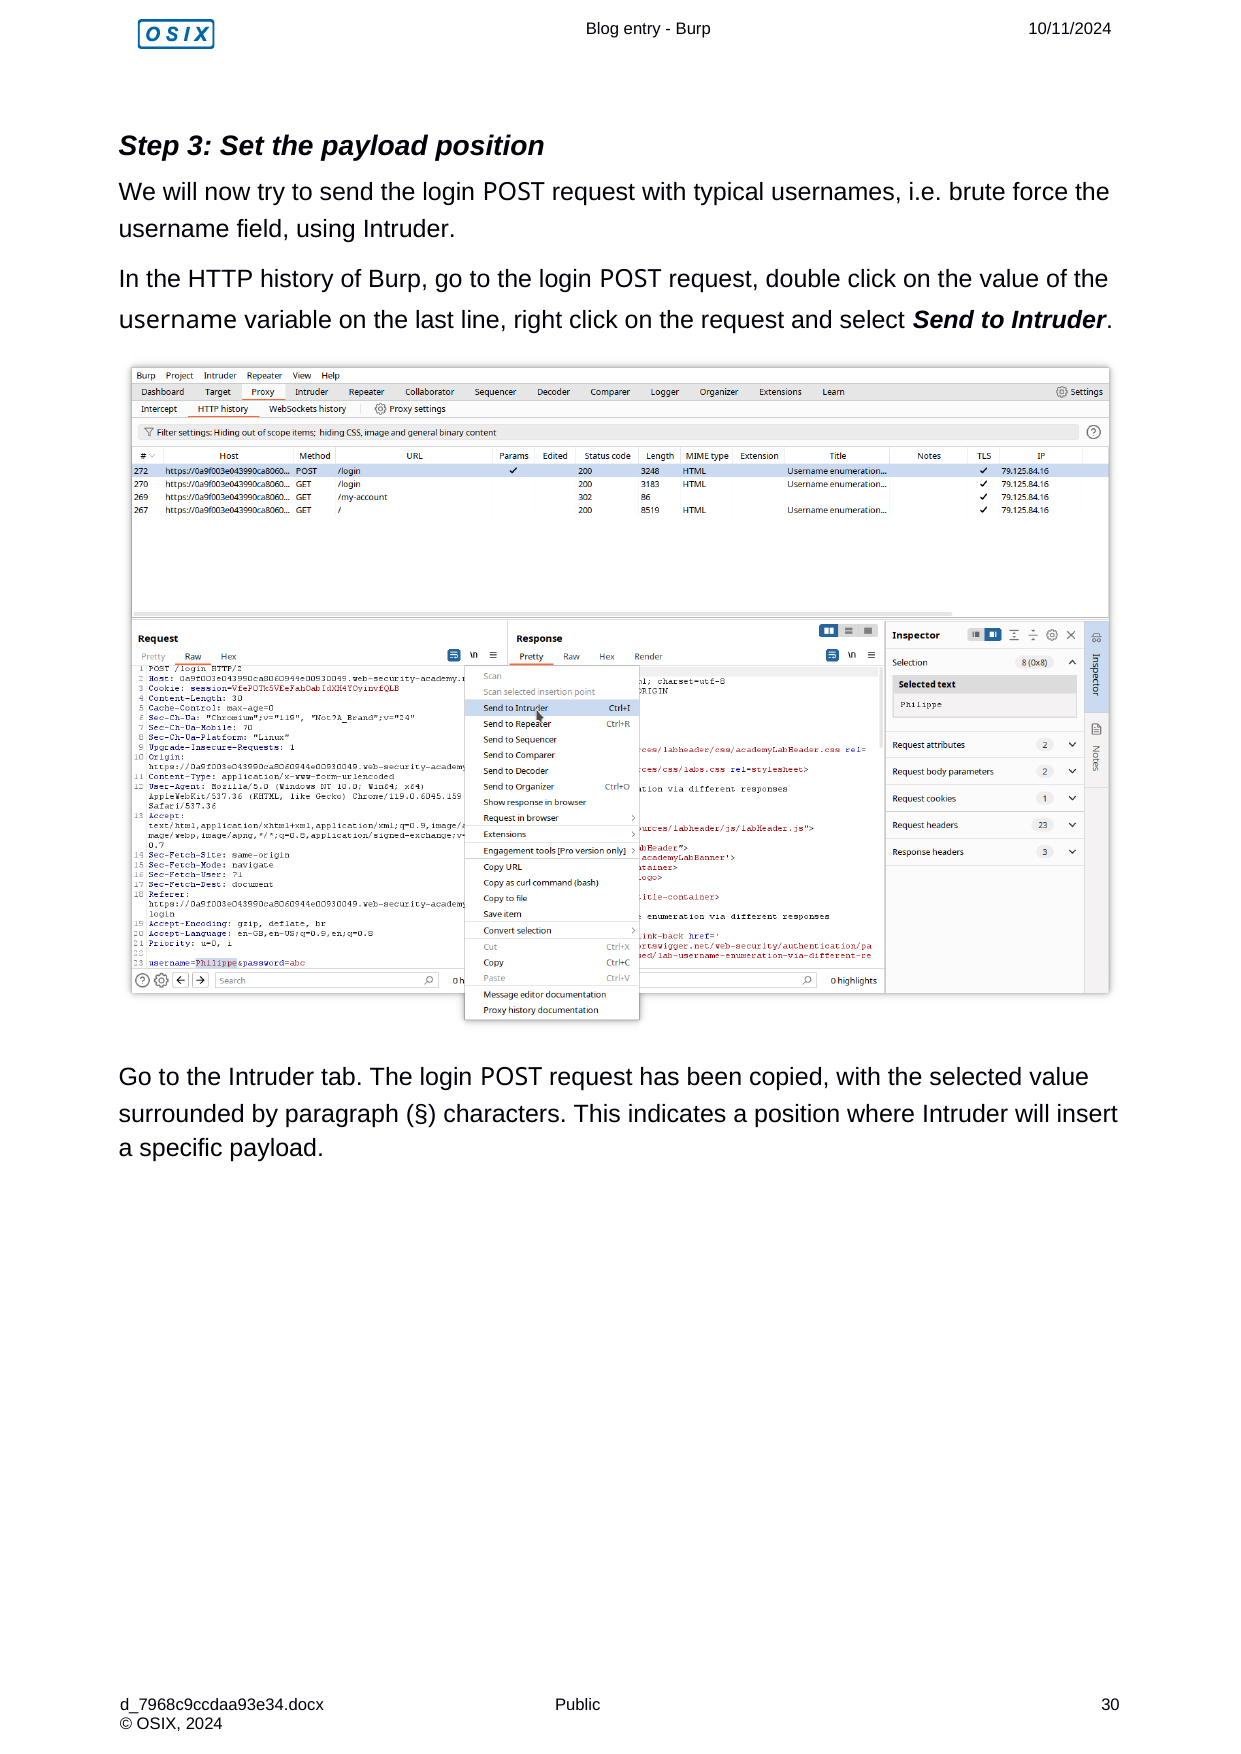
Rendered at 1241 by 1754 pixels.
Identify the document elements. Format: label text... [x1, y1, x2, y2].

picture [137, 19, 215, 49]
picture [118, 354, 1122, 1033]
text Go to the Intruder tab. The login POST request has been copied, with the selected value surrounded by paragraph (§) characters. This indicates a position where Intruder will insert a specific payload. [118, 1033, 1122, 1162]
text We will now try to send the login POST request with typical usernames, i.e. brute force the username field, using Intruder. [118, 174, 1122, 242]
subtitle Step 3: Set the payload position [118, 129, 1122, 161]
text In the HTTP history of Burp, go to the login POST request, double click on the value of the username variable on the last line, right click on the request and select Send to Intruder. [118, 261, 1122, 335]
